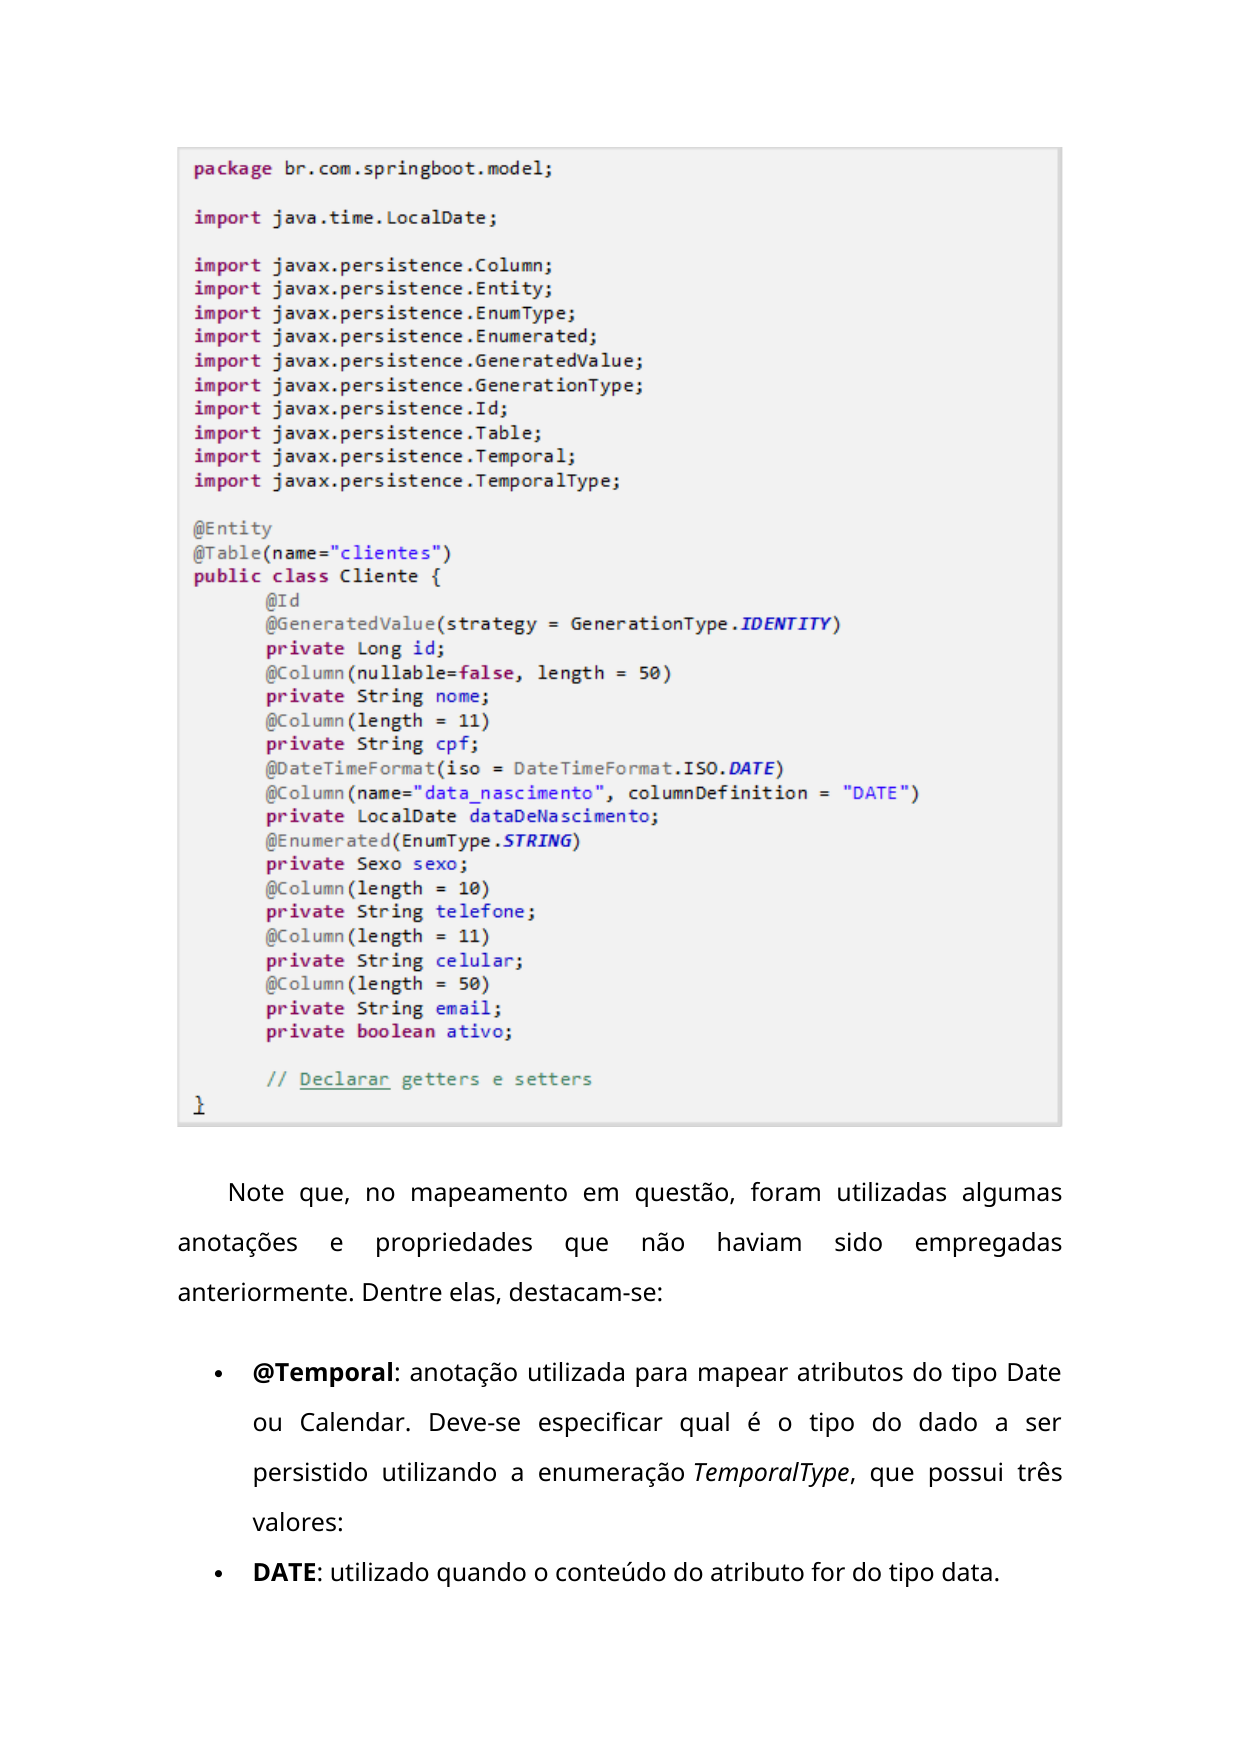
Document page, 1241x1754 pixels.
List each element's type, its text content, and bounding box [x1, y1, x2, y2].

picture [177, 147, 1063, 1130]
list @Temporal: anotação utilizada para mapear atributos do tipo Date ou Calendar. Deve-se especificar qual é o tipo do dado a ser persistido utilizando a enumeração TemporalType, que possui três valores: [215, 1338, 1063, 1538]
list DATE: utilizado quando o conteúdo do atributo for do tipo data. [215, 1538, 1063, 1588]
text Note que, no mapeamento em questão, foram utilizadas algumas anotações e propriedades que não haviam sido empregadas anteriormente. Dentre elas, destacam-se: [177, 1159, 1063, 1309]
